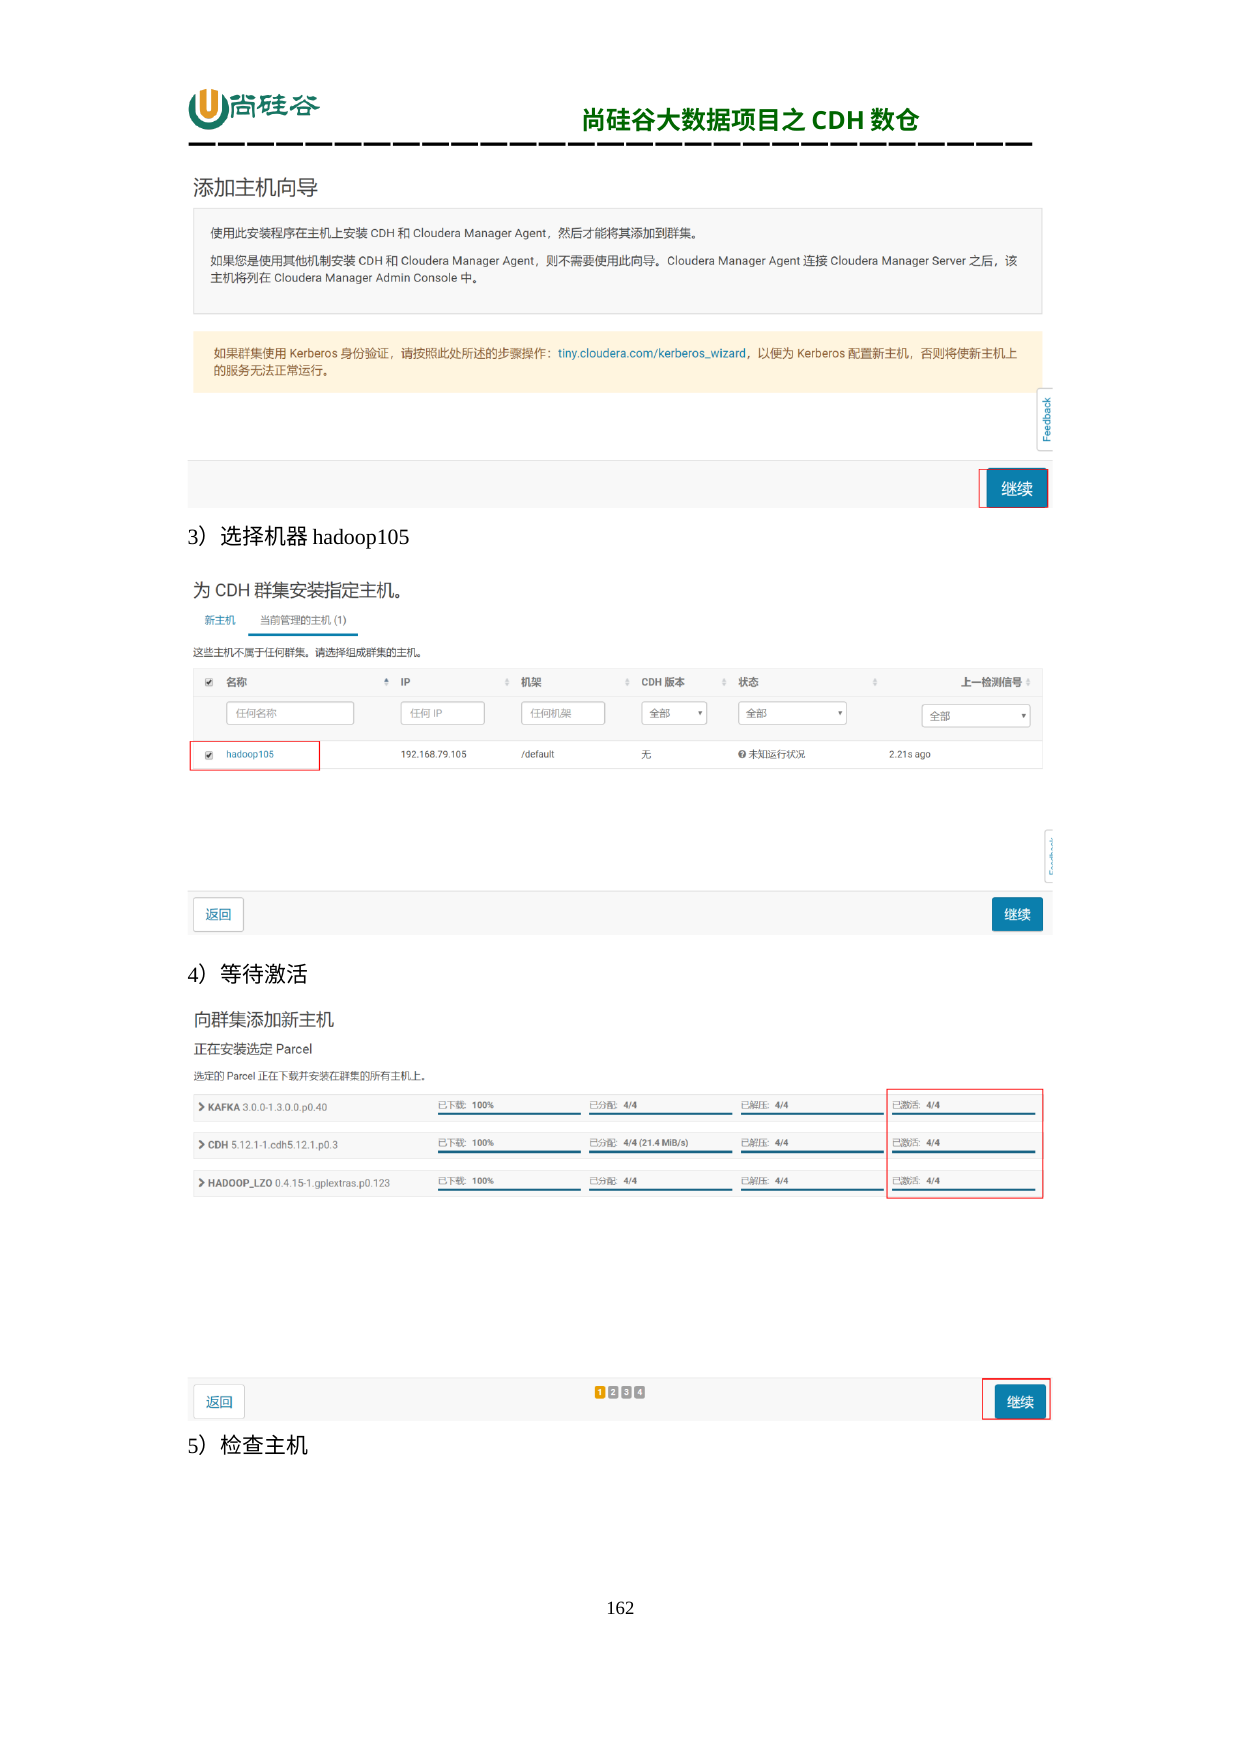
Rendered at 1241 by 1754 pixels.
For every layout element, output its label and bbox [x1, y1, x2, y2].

picture [187, 172, 1053, 508]
picture [187, 88, 320, 130]
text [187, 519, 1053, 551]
picture [187, 1005, 1053, 1421]
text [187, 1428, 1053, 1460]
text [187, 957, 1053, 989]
picture [187, 567, 1053, 935]
